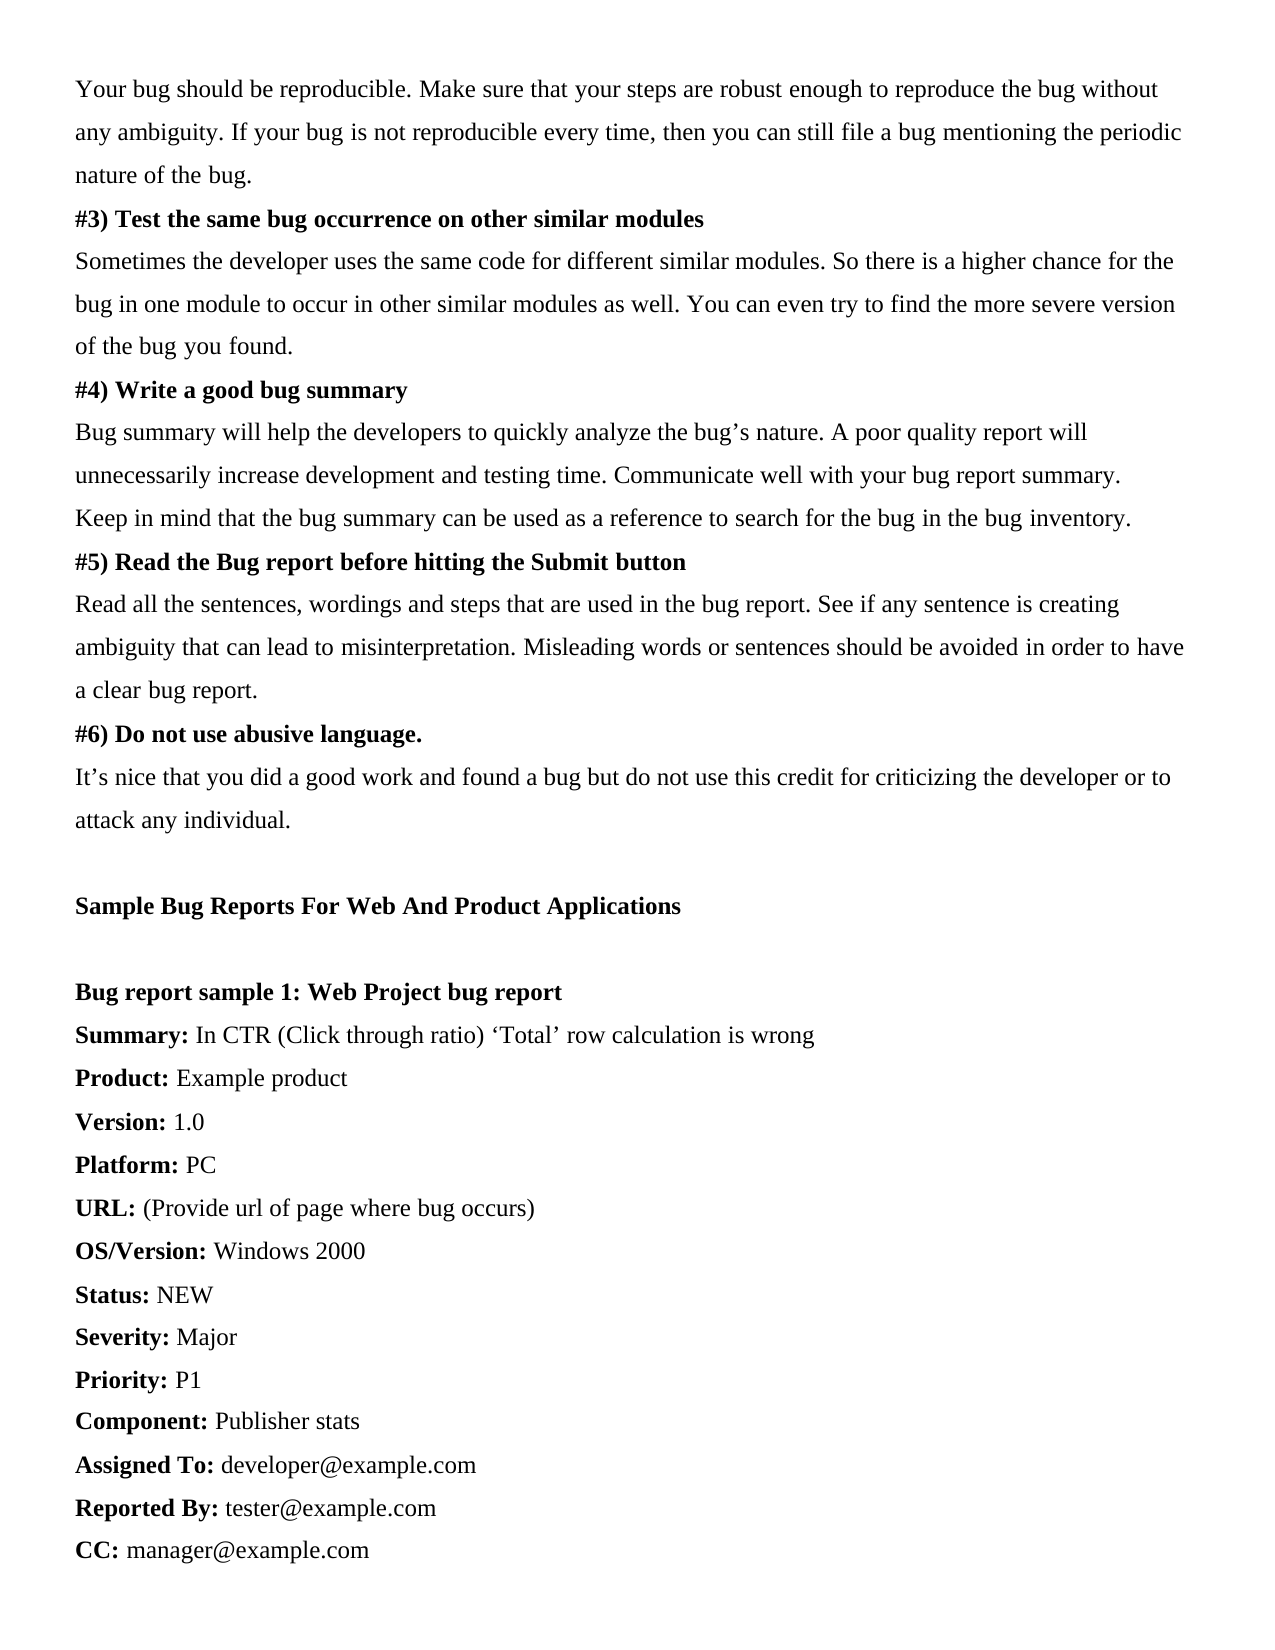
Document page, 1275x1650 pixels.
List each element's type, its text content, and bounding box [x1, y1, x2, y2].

subtitle #4) Write a good bug summary [75, 375, 1254, 404]
subtitle #6) Do not use abusive language. [75, 719, 1254, 748]
text It’s nice that you did a good work and found a bug but do not use this credit for criticizing the developer or to attack any individual. [75, 762, 1173, 834]
subtitle Platform: PC [75, 1150, 1254, 1179]
subtitle #5) Read the Bug report before hitting the Submit button [75, 547, 1254, 576]
text OS/Version: Windows 2000 [75, 1236, 1254, 1265]
text Read all the sentences, wordings and steps that are used in the bug report. See if any sentence is creating ambiguity that can lead to misinterpretation. Misleading words or sentences should be avoided in order to have a clear bug report. [75, 589, 1185, 704]
text Summary: In CTR (Click through ratio) ‘Total’ row calculation is wrong [75, 1021, 1254, 1049]
text URL: (Provide url of page where bug occurs) [75, 1193, 1254, 1222]
subtitle #3) Test the same bug occurrence on other similar modules [75, 204, 1254, 232]
text Bug report sample 1: Web Project bug report [75, 977, 1254, 1006]
text Your bug should be reproducible. Make sure that your steps are robust enough to reproduce the bug without any ambiguity. If your bug is not reproducible every time, then you can still file a bug mentioning the periodic nature of the bug. [75, 74, 1198, 189]
text Product: Example product [75, 1063, 1254, 1092]
subtitle Sample Bug Reports For Web And Product Applications [75, 891, 1254, 920]
text Assigned To: developer@example.com Reported By: tester@example.com CC: manager@example.com [75, 1450, 478, 1564]
text Sometimes the developer uses the same code for different similar modules. So there is a higher chance for the bug in one module to occur in other similar modules as well. You can even try to find the more severe version of the bug you found. [75, 246, 1176, 360]
text Version: 1.0 [75, 1107, 1254, 1136]
text Component: Publisher stats [75, 1407, 1254, 1435]
text Status: NEW Severity: Major Priority: P1 [75, 1280, 239, 1393]
text Bug summary will help the developers to quickly analyze the bug’s nature. A poor quality report will unnecessarily increase development and testing time. Communicate well with your bug report summary. Keep in mind that the bug summary can be used as a reference to search for the bug in the bug inventory. [75, 417, 1179, 532]
